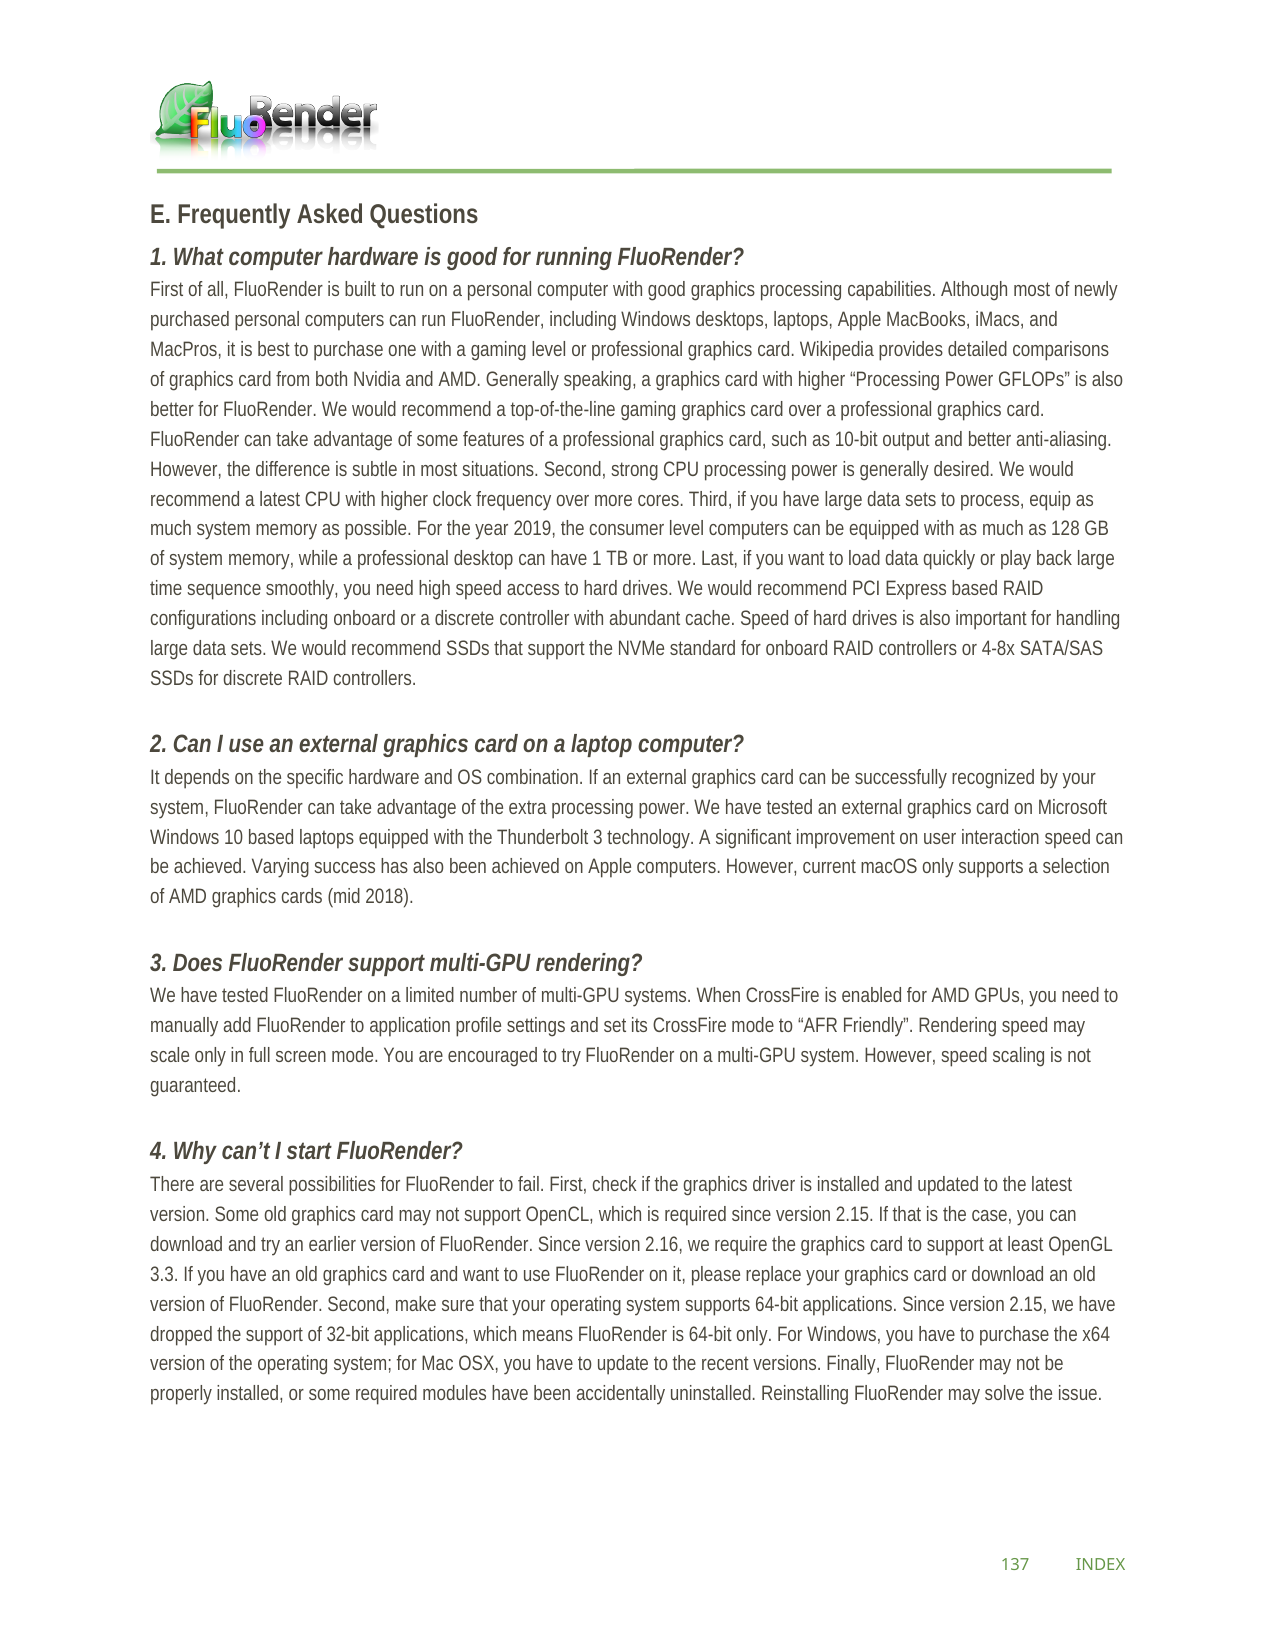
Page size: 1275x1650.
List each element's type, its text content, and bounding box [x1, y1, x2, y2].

text There are several possibilities for FluoRender to fail. First, check if the graphics driver is installed and updated to the latest version. Some old graphics card may not support OpenCL, which is required since version 2.15. If that is the case, you can download and try an earlier version of FluoRender. Since version 2.16, we require the graphics card to support at least OpenGL 3.3. If you have an old graphics card and want to use FluoRender on it, please replace your graphics card or download an old version of FluoRender. Second, make sure that your operating system supports 64-bit applications. Since version 2.15, we have dropped the support of 32-bit applications, which means FluoRender is 64-bit only. For Windows, you have to purchase the x64 version of the operating system; for Mac OSX, you have to update to the recent versions. Finally, FluoRender may not be properly installed, or some required modules have been accidentally uninstalled. Reinstalling FluoRender may solve the issue. [150, 1172, 1125, 1405]
subtitle 4. Why can’t I start FluoRender? [150, 1136, 1125, 1165]
subtitle E. Frequently Asked Questions [150, 198, 1125, 229]
text First of all, FluoRender is built to run on a personal computer with good graphics processing capabilities. Although most of newly purchased personal computers can run FluoRender, including Windows desktops, laptops, Apple MacBooks, iMacs, and MacPros, it is best to purchase one with a gaming level or professional graphics card. Wikipedia provides detailed comparisons of graphics card from both Nvidia and AMD. Generally speaking, a graphics card with higher “Processing Power GFLOPs” is also better for FluoRender. We would recommend a top-of-the-line gaming graphics card over a professional graphics card. FluoRender can take advantage of some features of a professional graphics card, such as 10-bit output and better anti-aliasing. However, the difference is subtle in most situations. Second, strong CPU processing power is generally desired. We would recommend a latest CPU with higher clock frequency over more cores. Third, if you have large data sets to process, equip as much system memory as possible. For the year 2019, the consumer level computers can be equipped with as much as 128 GB of system memory, while a professional desktop can have 1 TB or more. Last, if you want to load data quickly or play back large time sequence smoothly, you need high speed access to hard drives. We would recommend PCI Express based RAID configurations including onboard or a discrete controller with abundant cache. Speed of hard drives is also important for handling large data sets. We would recommend SSDs that support the NVMe standard for onboard RAID controllers or 4-8x SATA/SAS SSDs for discrete RAID controllers. [150, 277, 1125, 690]
text It depends on the specific hardware and OS combination. If an external graphics card can be successfully recognized by your system, FluoRender can take advantage of the extra processing power. We have tested an external graphics card on Microsoft Windows 10 based laptops equipped with the Thunderbolt 3 technology. A significant improvement on user interaction speed can be achieved. Varying success has also been achieved on Apple computers. However, current macOS only supports a selection of AMD graphics cards (mid 2018). [150, 765, 1125, 908]
subtitle 1. What computer hardware is good for running FluoRender? [150, 241, 1125, 270]
subtitle 3. Does FluoRender support multi-GPU rendering? [150, 948, 1125, 976]
text We have tested FluoRender on a limited number of multi-GPU systems. When CrossFire is enabled for AMD GPUs, you need to manually add FluoRender to application profile settings and set its CrossFire mode to “AFR Friendly”. Rendering speed may scale only in full screen mode. You are encouraged to try FluoRender on a multi-GPU system. However, speed scaling is not guaranteed. [150, 983, 1125, 1097]
subtitle 2. Can I use an external graphics card on a laptop computer? [150, 729, 1125, 758]
picture [150, 75, 379, 162]
